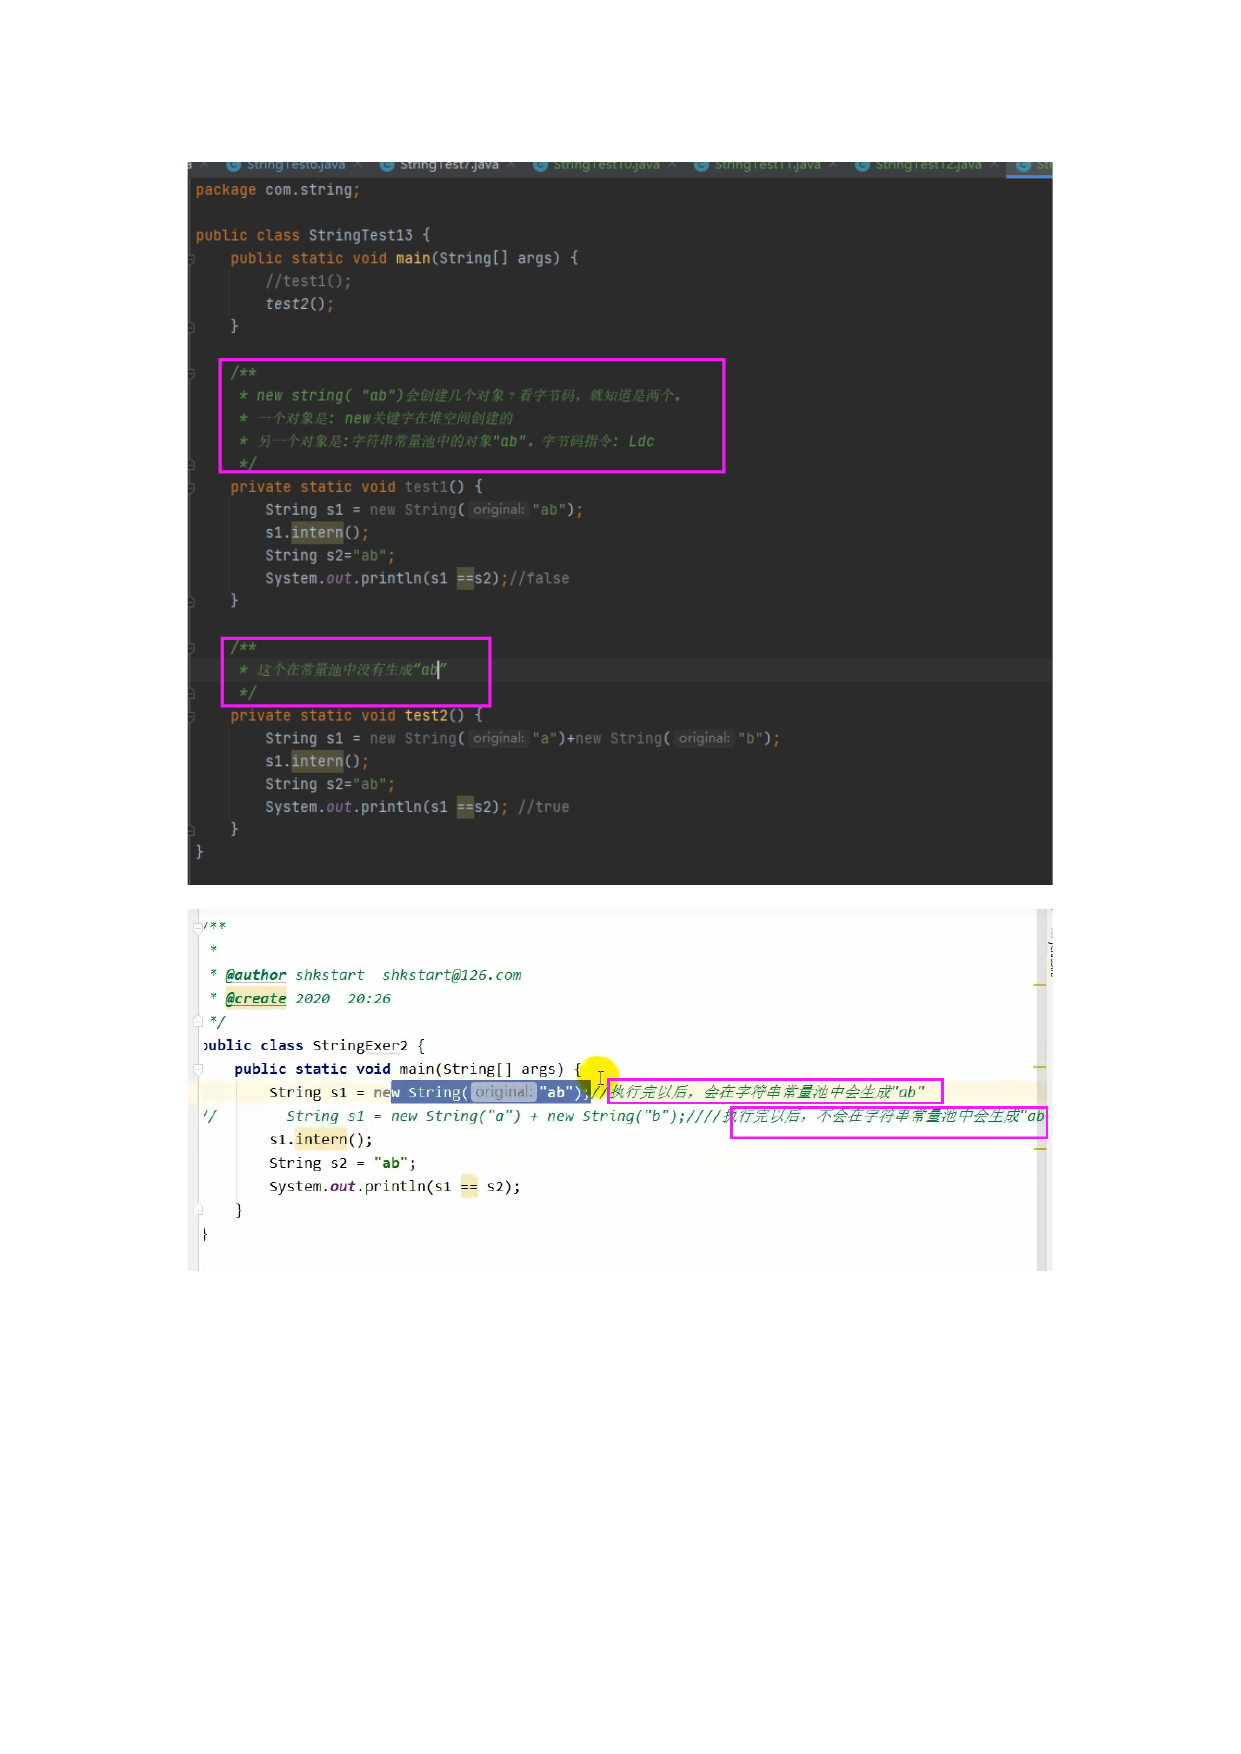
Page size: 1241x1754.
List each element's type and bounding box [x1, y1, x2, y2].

picture [187, 909, 1053, 1271]
picture [187, 162, 1053, 885]
